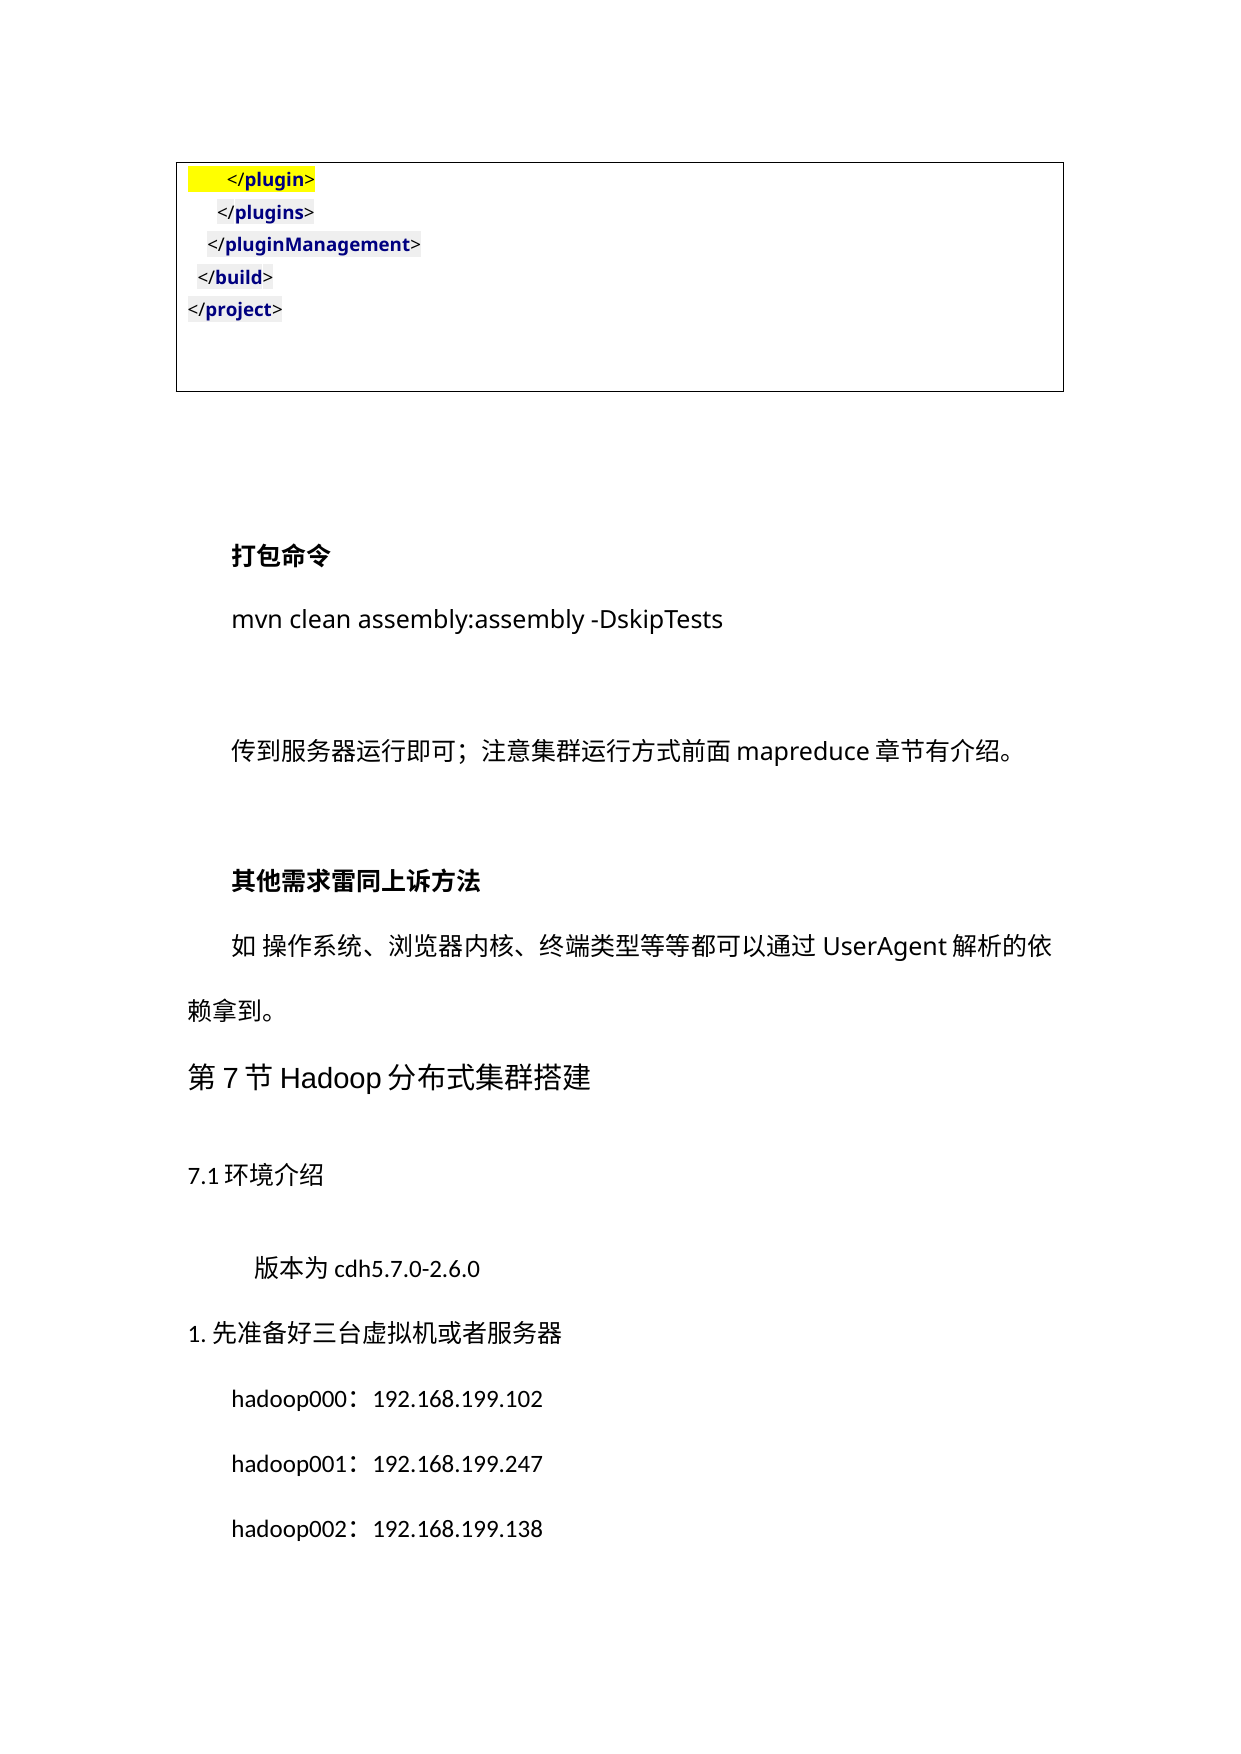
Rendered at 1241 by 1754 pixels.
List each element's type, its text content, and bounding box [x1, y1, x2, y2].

text 传到服务器运行即可；注意集群运行方式前面mapreduce章节有介绍。 [187, 717, 1053, 782]
subtitle 7.1环境介绍 [187, 1141, 1053, 1206]
text hadoop000：192.168.199.102 hadoop001：192.168.199.247 hadoop002：192.168.199.138 [187, 1364, 1053, 1559]
text 打包命令 [187, 522, 1053, 587]
text 如 操作系统、浏览器内核、终端类型等等都可以通过UserAgent解析的依赖拿到。 [187, 912, 1053, 1042]
text 版本为cdh5.7.0-2.6.0 1. 先准备好三台虚拟机或者服务器 [187, 1234, 1053, 1364]
text mvn clean assembly:assembly -DskipTests [187, 587, 1053, 652]
text 其他需求雷同上诉方法 [187, 847, 1053, 912]
subtitle 第7节Hadoop分布式集群搭建 [187, 1044, 1053, 1109]
